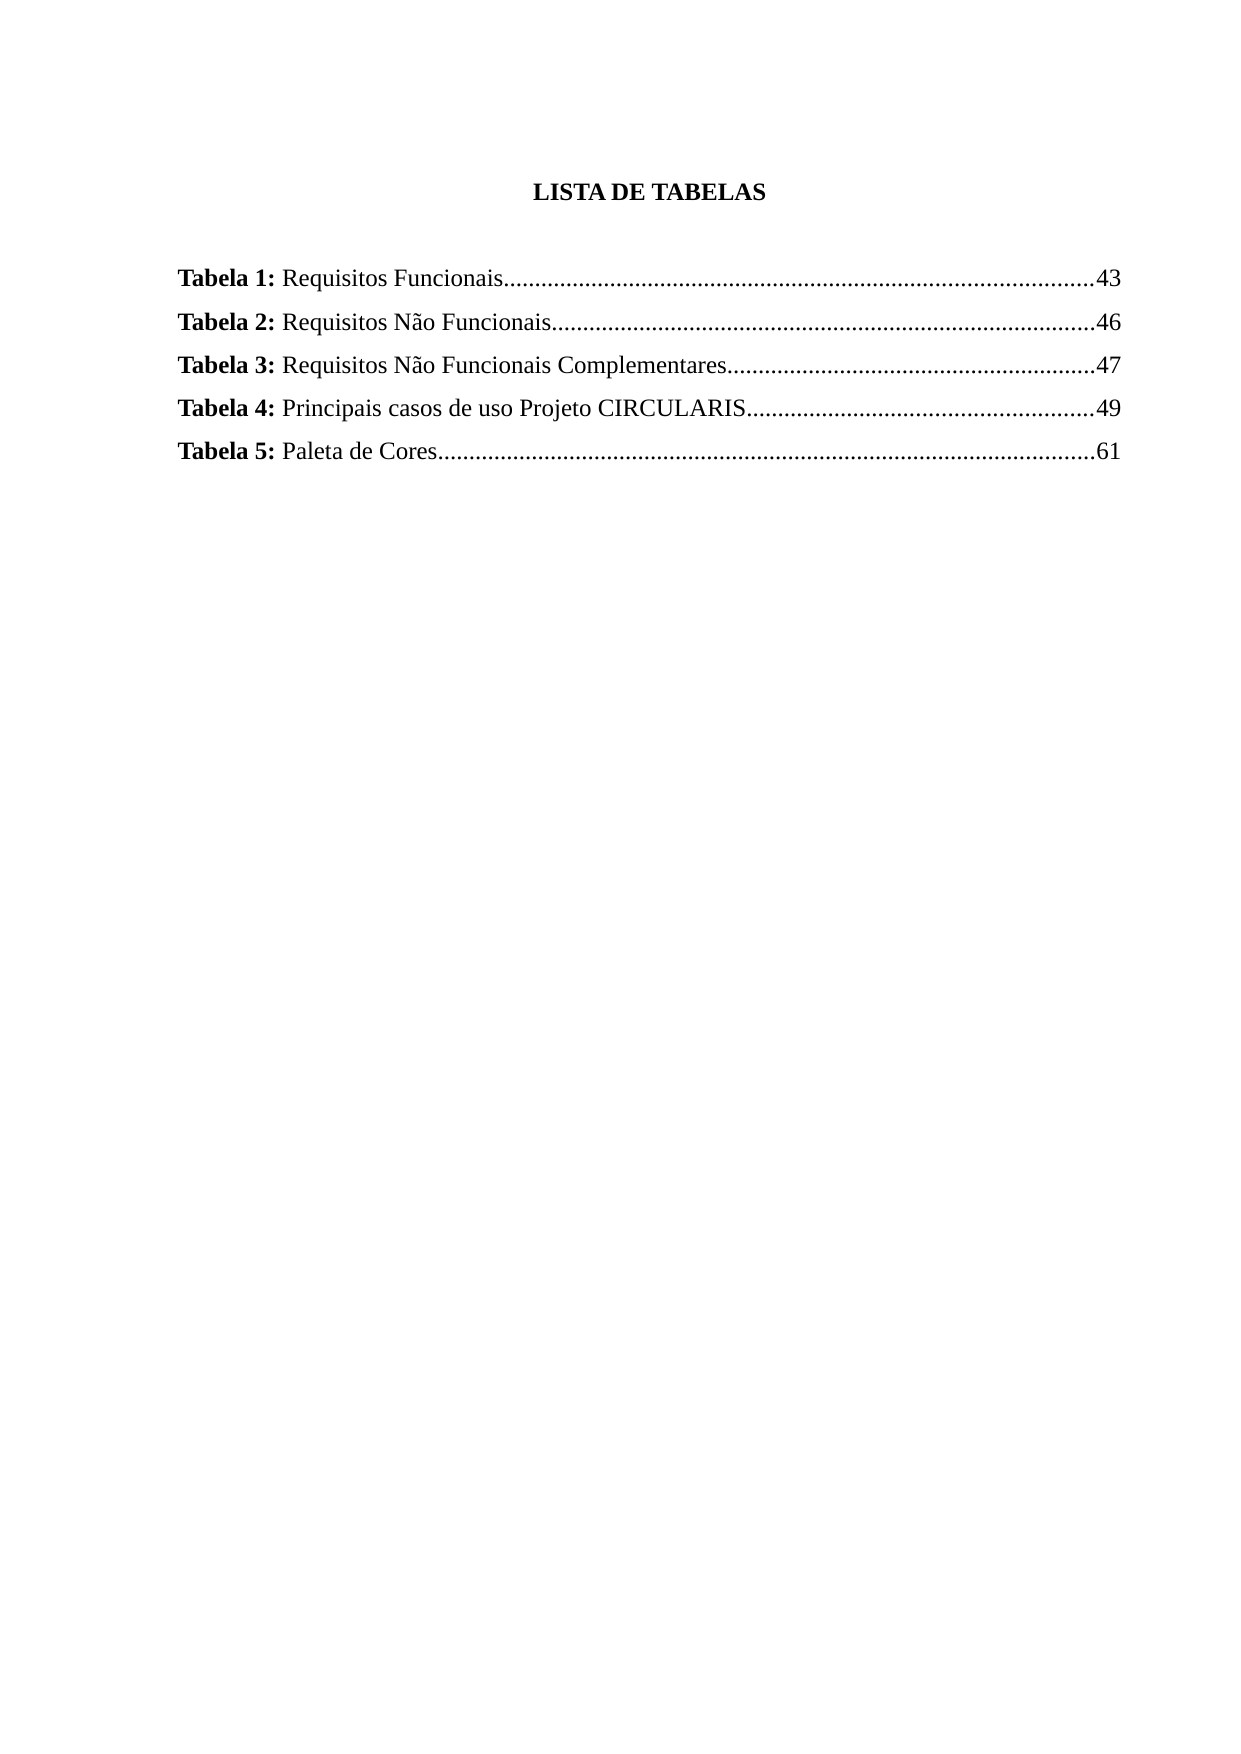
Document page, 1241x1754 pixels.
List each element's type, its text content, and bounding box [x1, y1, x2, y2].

text LISTA DE TABELAS [177, 177, 1122, 206]
text Tabela 2: Requisitos Não Funcionais 46 [177, 307, 1122, 335]
text Tabela 3: Requisitos Não Funcionais Complementares 47 [177, 350, 1122, 378]
text Tabela 1: Requisitos Funcionais 43 [177, 263, 1122, 292]
text Tabela 5: Paleta de Cores 61 [177, 436, 1122, 465]
text Tabela 4: Principais casos de uso Projeto CIRCULARIS 49 [177, 393, 1122, 422]
